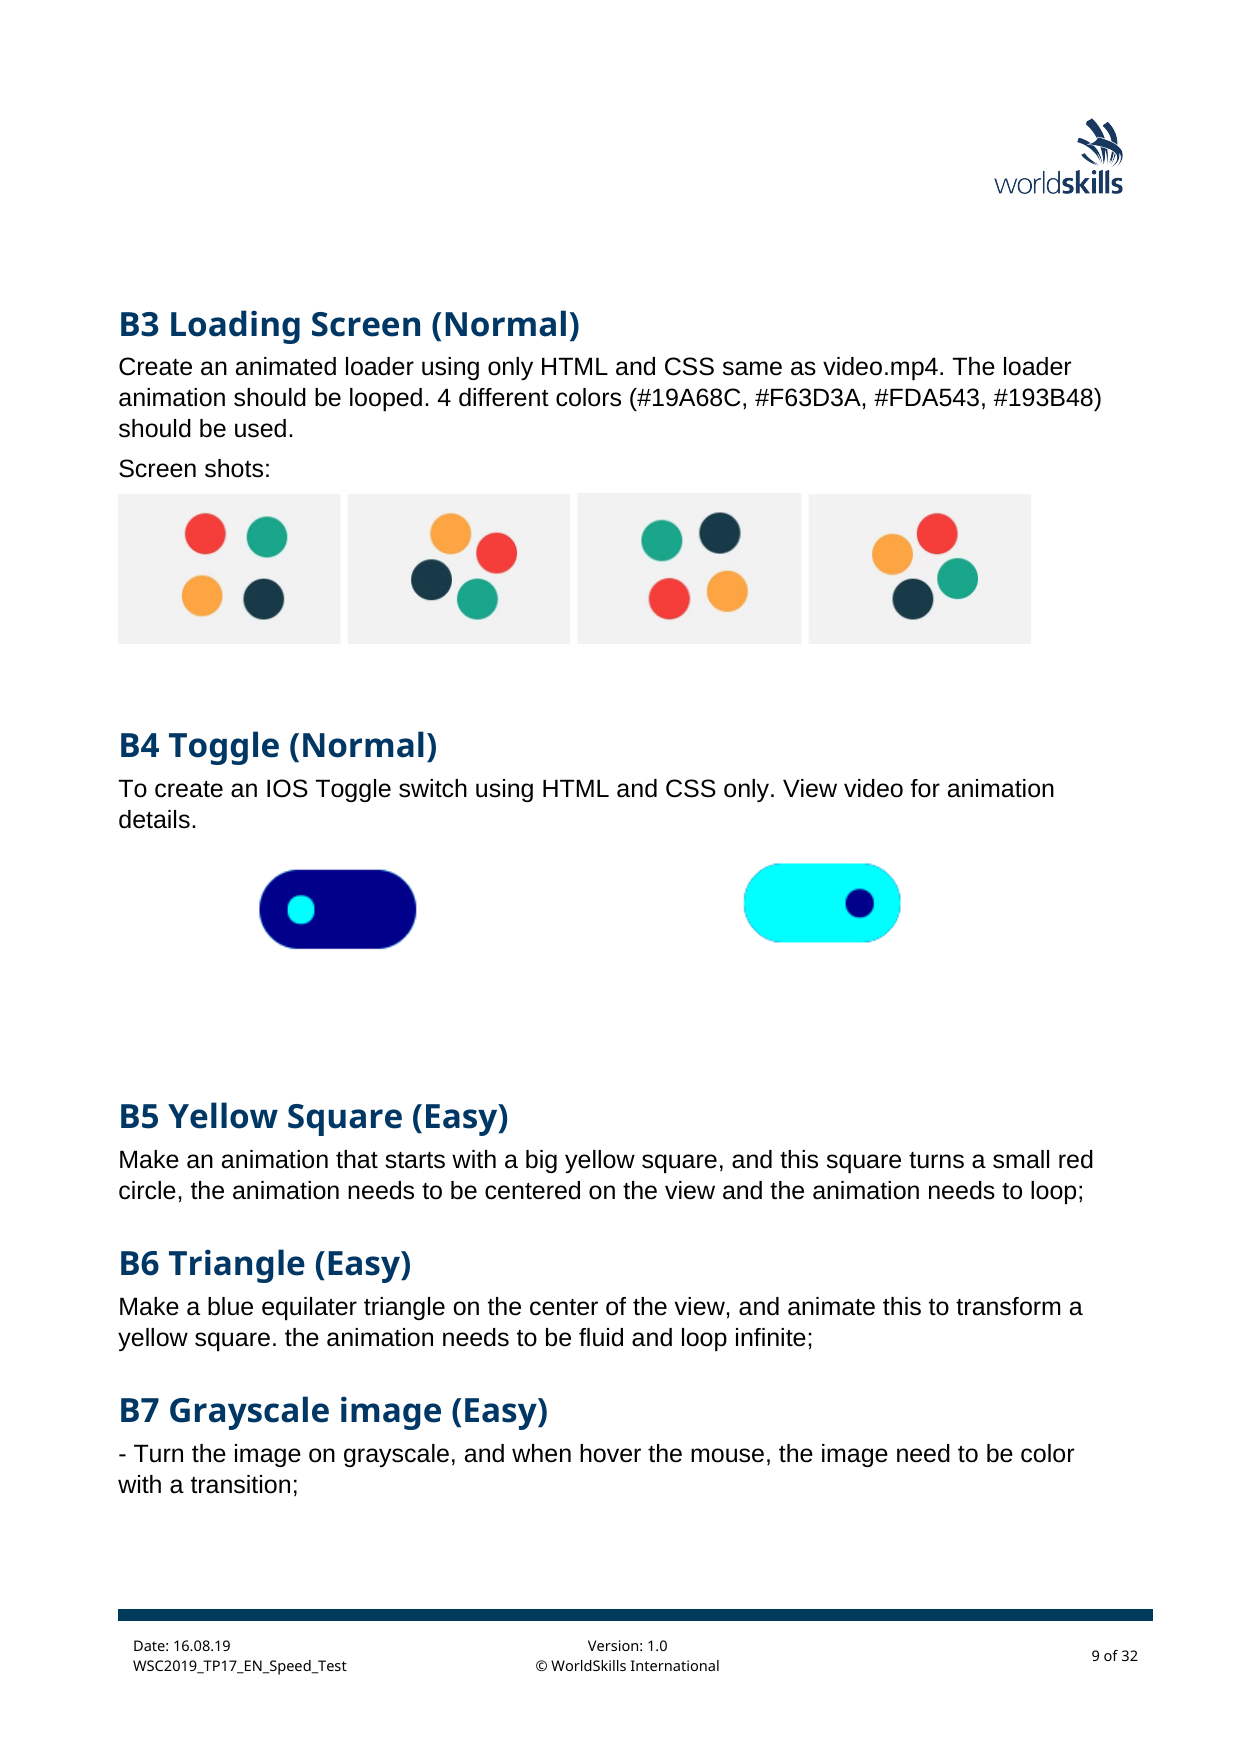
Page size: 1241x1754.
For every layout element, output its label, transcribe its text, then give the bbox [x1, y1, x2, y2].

picture [577, 493, 802, 644]
picture [994, 118, 1123, 194]
text Make a blue equilater triangle on the center of the view, and animate this to transform a yellow square. the animation needs to be fluid and loop infinite; [118, 1292, 1122, 1351]
subtitle B6 Triangle (Easy) [118, 1240, 1122, 1285]
subtitle B3 Loading Screen (Normal) [118, 301, 1122, 346]
text - Turn the image on grayscale, and when hover the mouse, the image need to be color with a transition; [118, 1439, 1122, 1498]
text Create an animated loader using only HTML and CSS same as video.mp4. The loader animation should be looped. 4 different colors (#19A68C, #F63D3A, #FDA543, #193B48) should be used. [118, 352, 1122, 443]
picture [808, 494, 1032, 644]
subtitle B7 Grayscale image (Easy) [118, 1387, 1122, 1432]
table_header [588, 849, 1057, 1028]
subtitle B4 Toggle (Normal) [118, 722, 1122, 768]
picture [118, 494, 341, 644]
text To create an IOS Toggle switch using HTML and CSS only. View video for animation details. [118, 774, 1122, 834]
picture [241, 848, 465, 976]
picture [347, 494, 571, 644]
table_header [118, 849, 588, 1028]
text Make an animation that starts with a big yellow square, and this square turns a small red circle, the animation needs to be centered on the view and the animation needs to loop; [118, 1144, 1122, 1204]
picture [724, 848, 921, 960]
subtitle B5 Yellow Square (Easy) [118, 1093, 1122, 1138]
text Screen shots: [118, 454, 1122, 482]
